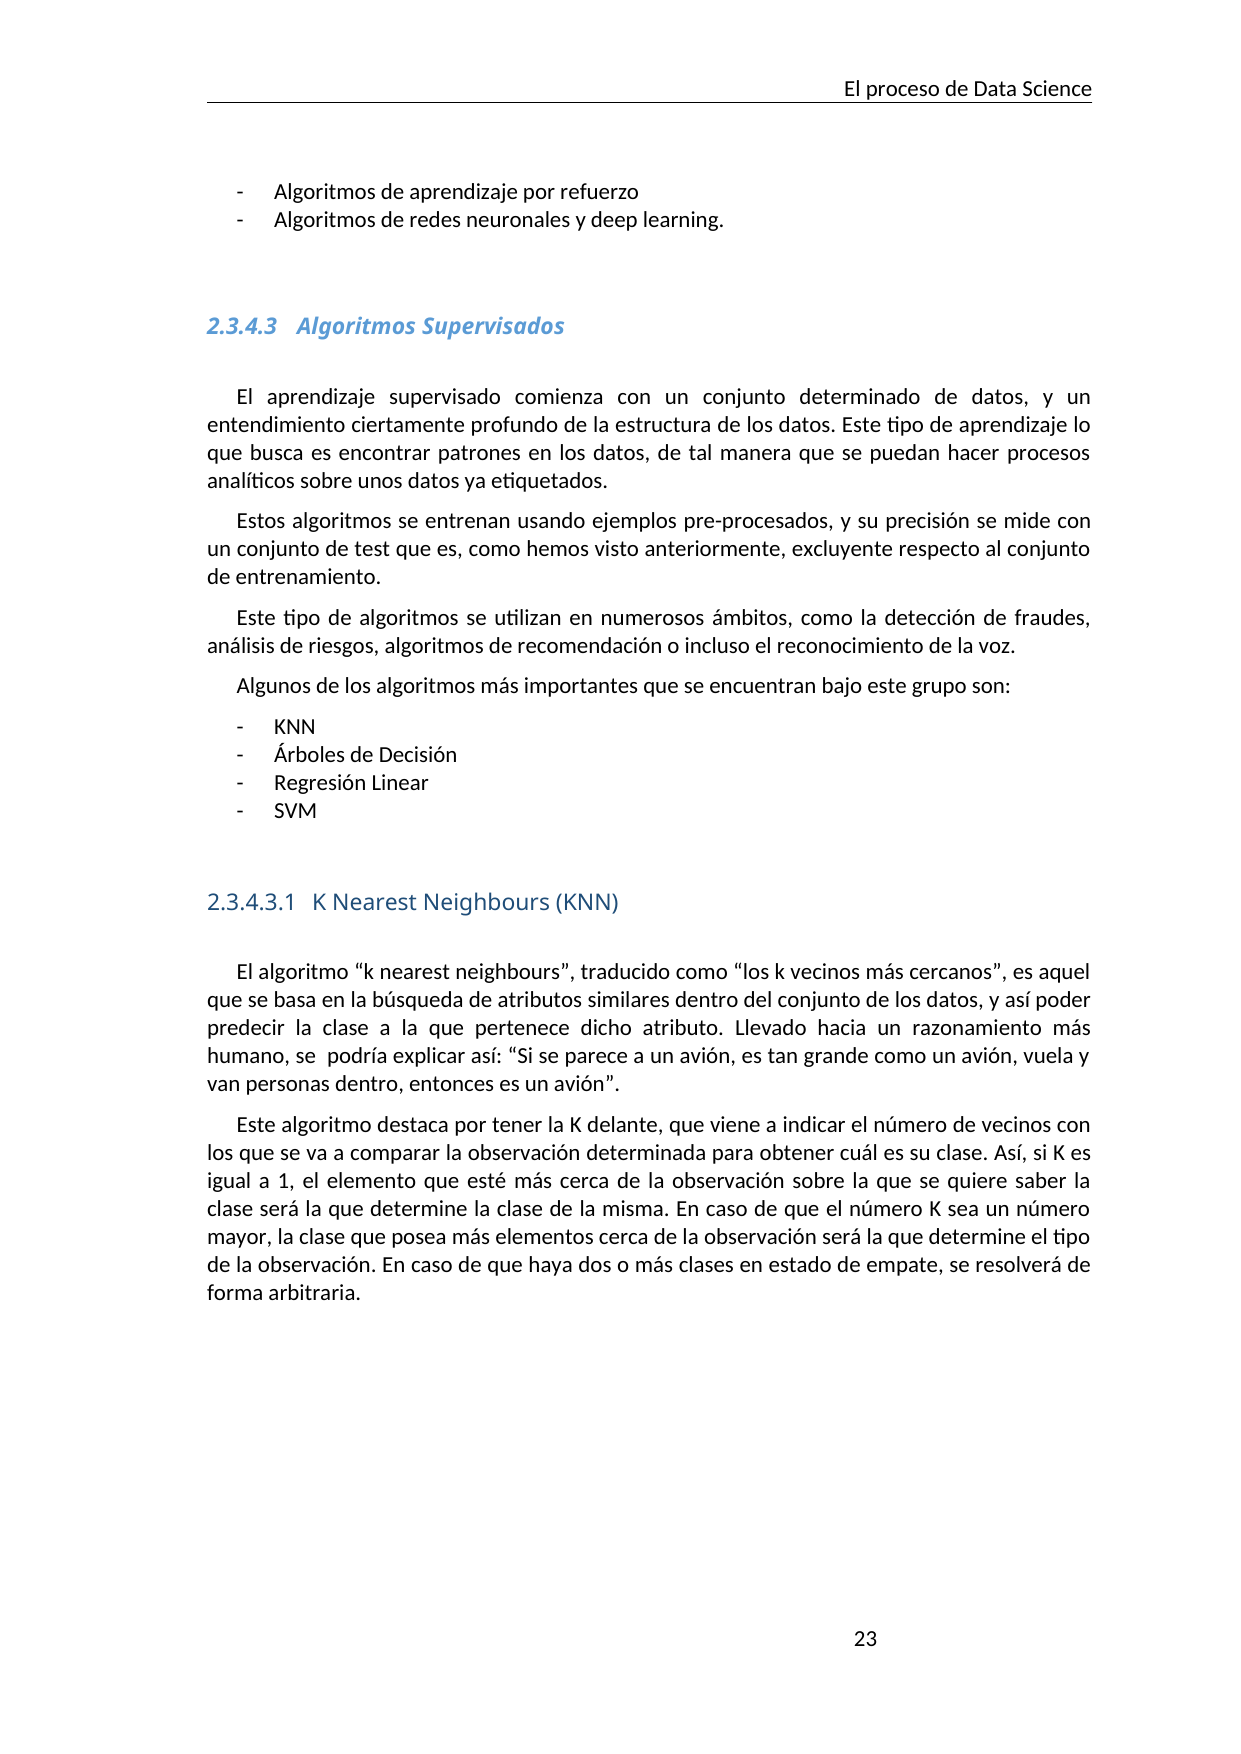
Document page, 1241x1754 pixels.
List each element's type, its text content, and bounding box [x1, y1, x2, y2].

text Este tipo de algoritmos se utilizan en numerosos ámbitos, como la detección de fraudes, análisis de riesgos, algoritmos de recomendación o incluso el reconocimiento de la voz. [207, 603, 1092, 659]
list Regresión Linear [236, 768, 1092, 796]
list Algoritmos de redes neuronales y deep learning. [236, 205, 1092, 233]
list SVM [236, 796, 1092, 824]
text El aprendizaje supervisado comienza con un conjunto determinado de datos, y un entendimiento ciertamente profundo de la estructura de los datos. Este tipo de aprendizaje lo que busca es encontrar patrones en los datos, de tal manera que se puedan hacer procesos analíticos sobre unos datos ya etiquetados. [207, 382, 1092, 494]
subtitle Algoritmos Supervisados [207, 310, 1092, 341]
list KNN [236, 712, 1092, 740]
text Este algoritmo destaca por tener la K delante, que viene a indicar el número de vecinos con los que se va a comparar la observación determinada para obtener cuál es su clase. Así, si K es igual a 1, el elemento que esté más cerca de la observación sobre la que se quiere saber la clase será la que determine la clase de la misma. En caso de que el número K sea un número mayor, la clase que posea más elementos cerca de la observación será la que determine el tipo de la observación. En caso de que haya dos o más clases en estado de empate, se resolverá de forma arbitraria. [207, 1110, 1092, 1306]
list Algoritmos de aprendizaje por refuerzo [236, 177, 1092, 205]
text Estos algoritmos se entrenan usando ejemplos pre-procesados, y su precisión se mide con un conjunto de test que es, como hemos visto anteriormente, excluyente respecto al conjunto de entrenamiento. [207, 506, 1092, 591]
text El algoritmo “k nearest neighbours”, traducido como “los k vecinos más cercanos”, es aquel que se basa en la búsqueda de atributos similares dentro del conjunto de los datos, y así poder predecir la clase a la que pertenece dicho atributo. Llevado hacia un razonamiento más humano, se podría explicar así: “Si se parece a un avión, es tan grande como un avión, vuela y van personas dentro, entonces es un avión”. [207, 957, 1092, 1097]
text Algunos de los algoritmos más importantes que se encuentran bajo este grupo son: [207, 672, 1092, 699]
list Árboles de Decisión [236, 740, 1092, 768]
subtitle K Nearest Neighbours (KNN) [207, 886, 1092, 917]
